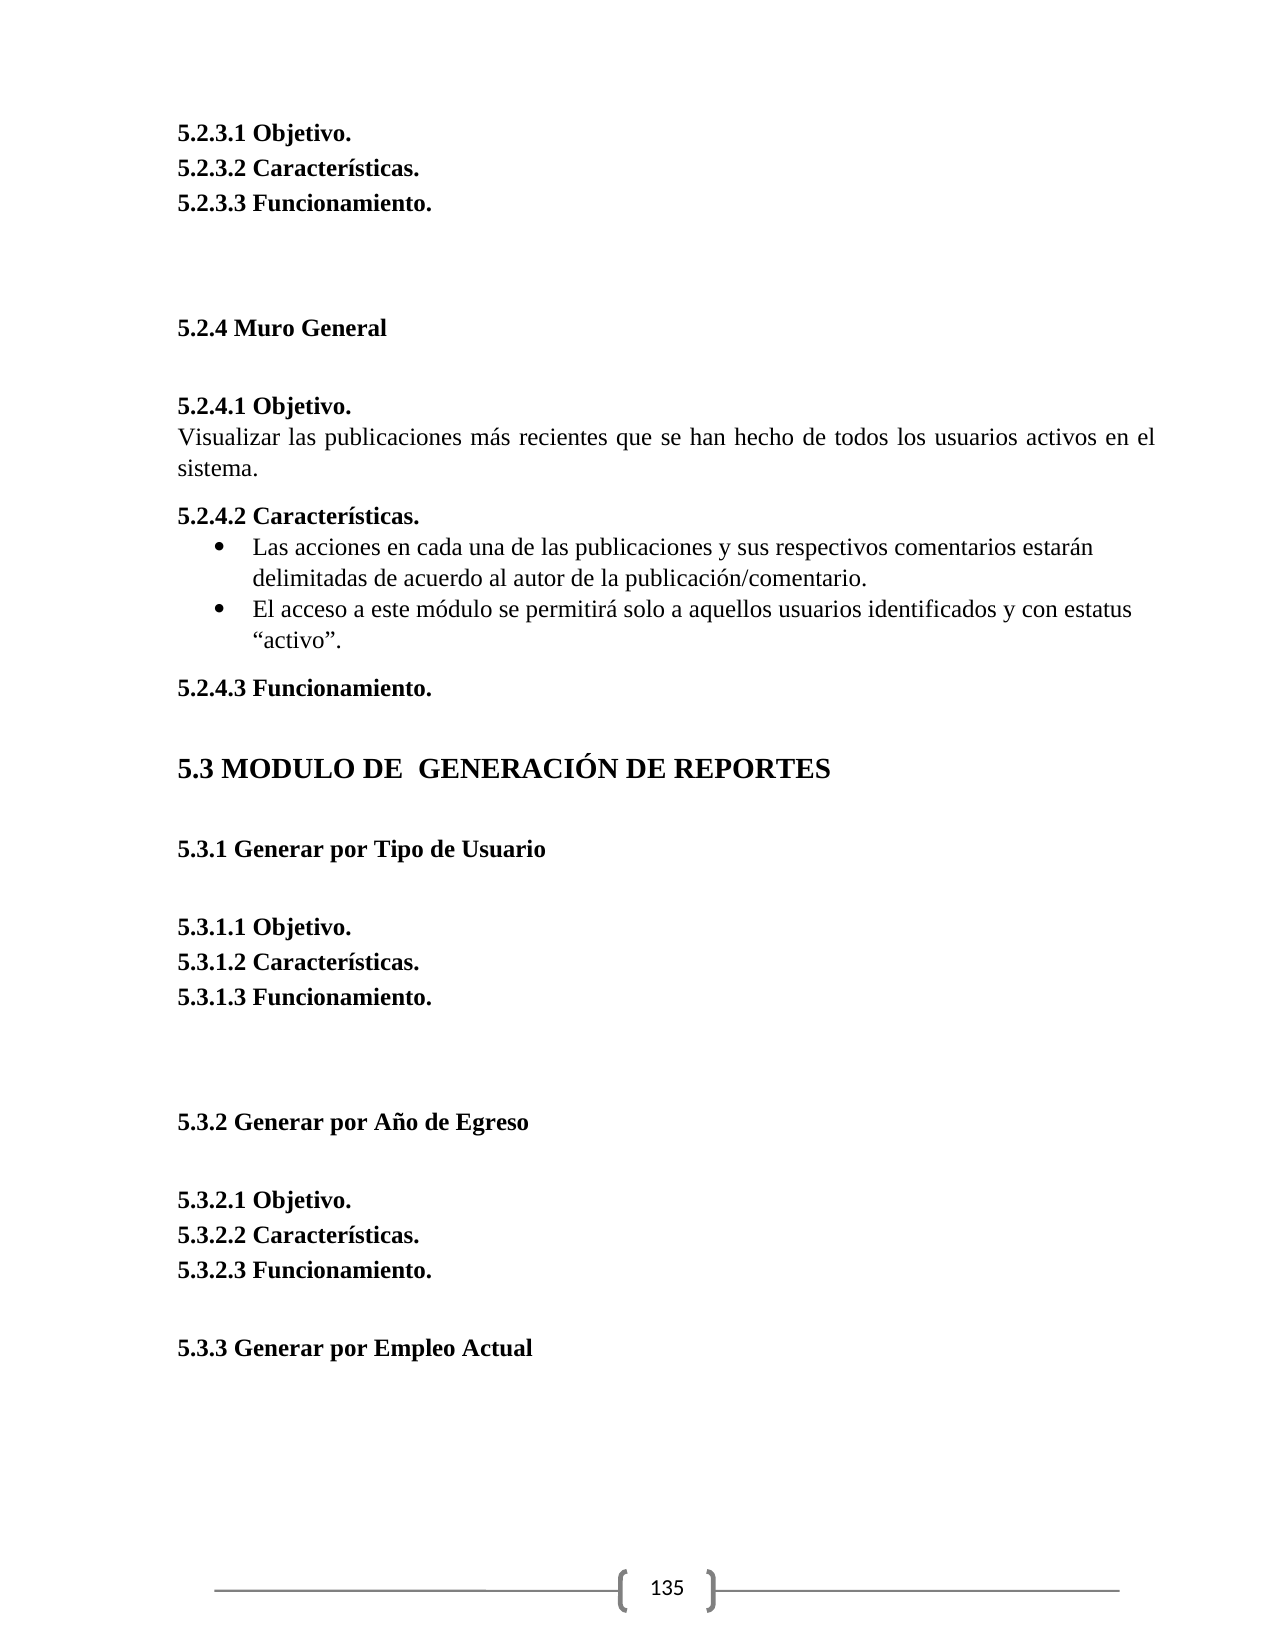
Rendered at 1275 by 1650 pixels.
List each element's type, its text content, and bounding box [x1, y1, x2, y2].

list Las acciones en cada una de las publicaciones y sus respectivos comentarios estarán delimitadas de acuerdo al autor de la publicación/comentario. [215, 532, 1157, 592]
subtitle 5.3.1.1 Objetivo. [177, 912, 1157, 941]
subtitle 5.3.1.2 Características. [177, 947, 1157, 976]
subtitle 5.3.1.3 Funcionamiento. [177, 982, 1157, 1011]
subtitle 5.2.3.2 Características. [177, 153, 1157, 182]
subtitle 5.3.2.2 Características. [177, 1220, 1157, 1249]
subtitle 5.2.4.1 Objetivo. [177, 391, 1157, 420]
subtitle 5.3.1 Generar por Tipo de Usuario [177, 834, 1157, 863]
subtitle 5.2.4.3 Funcionamiento. [177, 673, 1157, 702]
text Visualizar las publicaciones más recientes que se han hecho de todos los usuarios activos en el sistema. [177, 422, 1157, 482]
list El acceso a este módulo se permitirá solo a aquellos usuarios identificados y con estatus “activo”. [215, 594, 1157, 654]
subtitle 5.3.2.1 Objetivo. [177, 1185, 1157, 1214]
subtitle 5.3.2 Generar por Año de Egreso [177, 1107, 1157, 1136]
subtitle 5.3.3 Generar por Empleo Actual [177, 1333, 1157, 1362]
subtitle 5.3 MODULO DE GENERACIÓN DE REPORTES [177, 751, 1157, 784]
subtitle 5.2.3.1 Objetivo. [177, 118, 1157, 147]
subtitle 5.3.2.3 Funcionamiento. [177, 1255, 1157, 1284]
subtitle 5.2.3.3 Funcionamiento. [177, 188, 1157, 217]
subtitle 5.2.4.2 Características. [177, 501, 1157, 530]
subtitle 5.2.4 Muro General [177, 313, 1157, 342]
